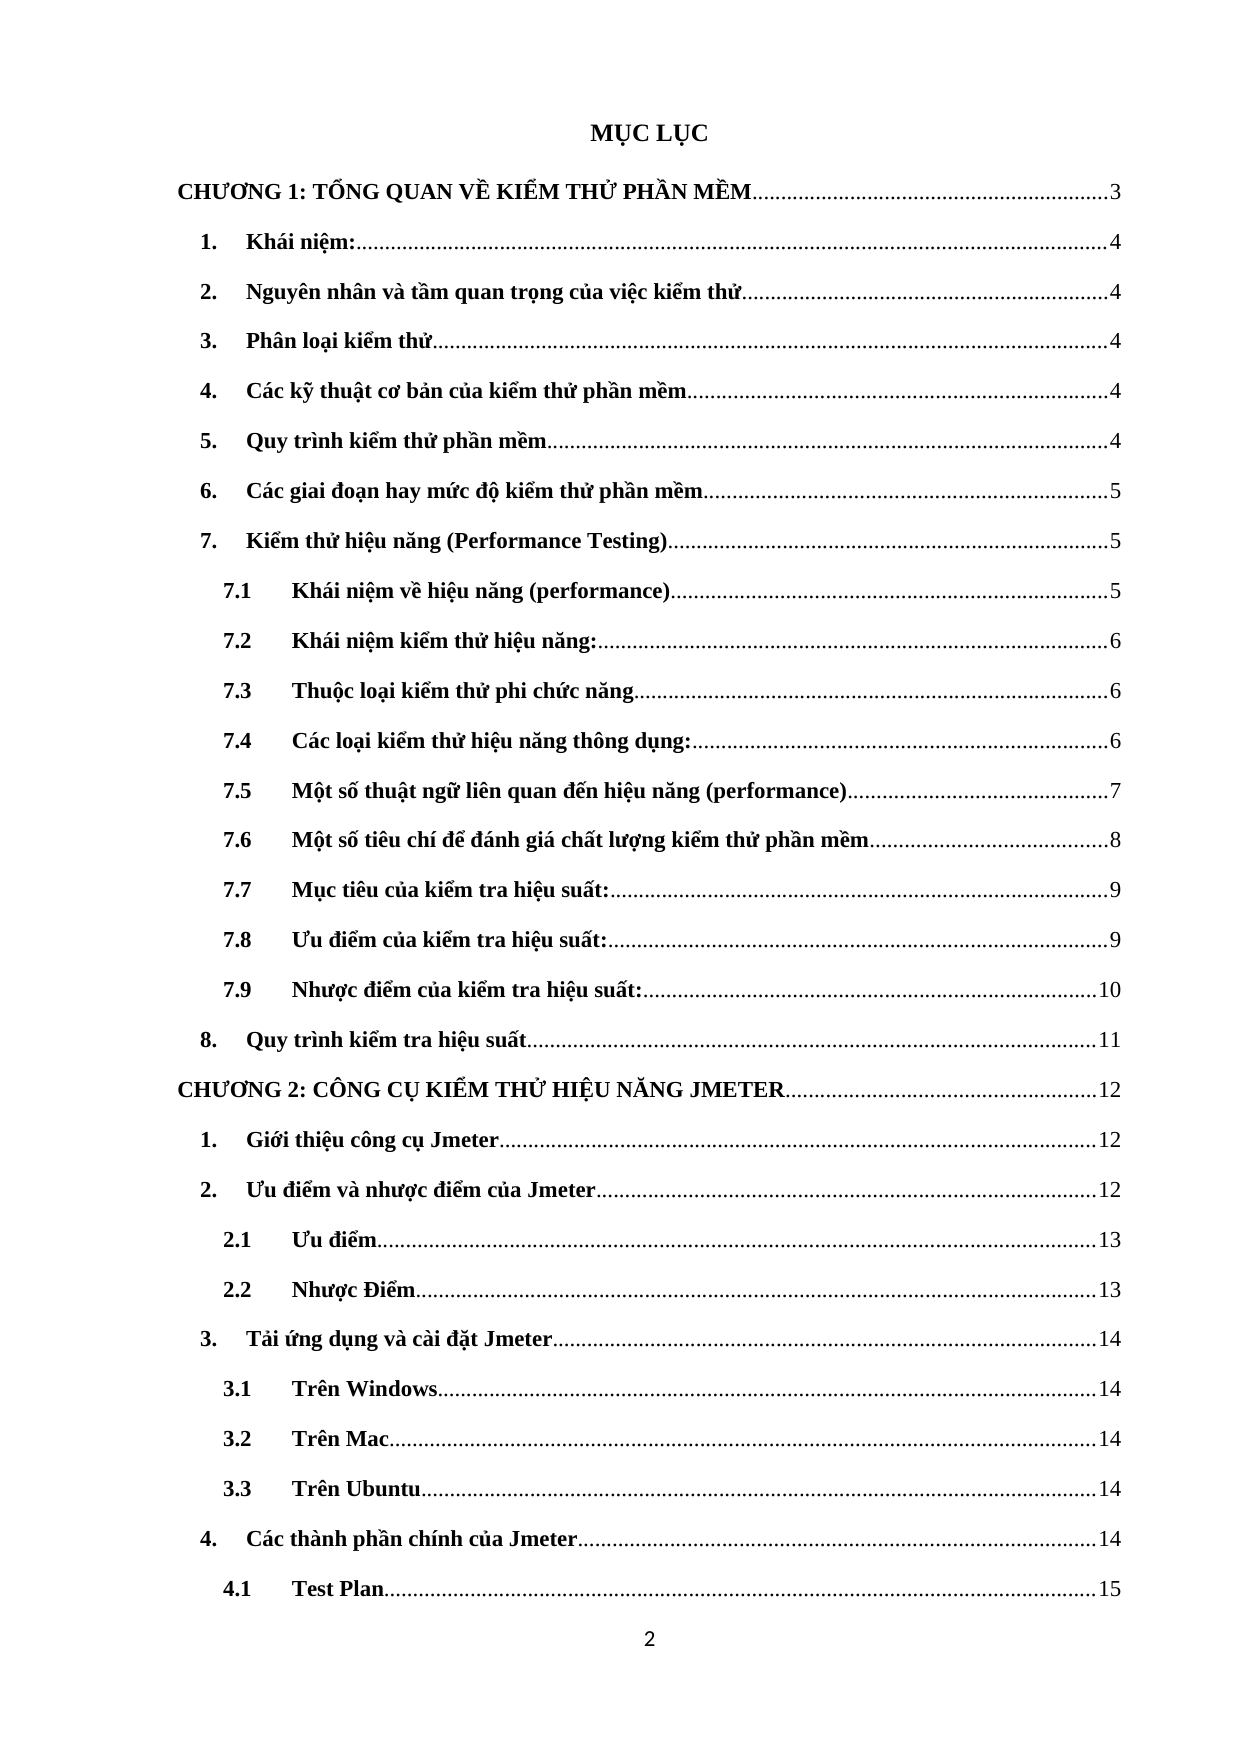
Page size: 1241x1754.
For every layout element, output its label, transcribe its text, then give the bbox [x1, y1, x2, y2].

text MỤC LỤC [177, 118, 1122, 147]
